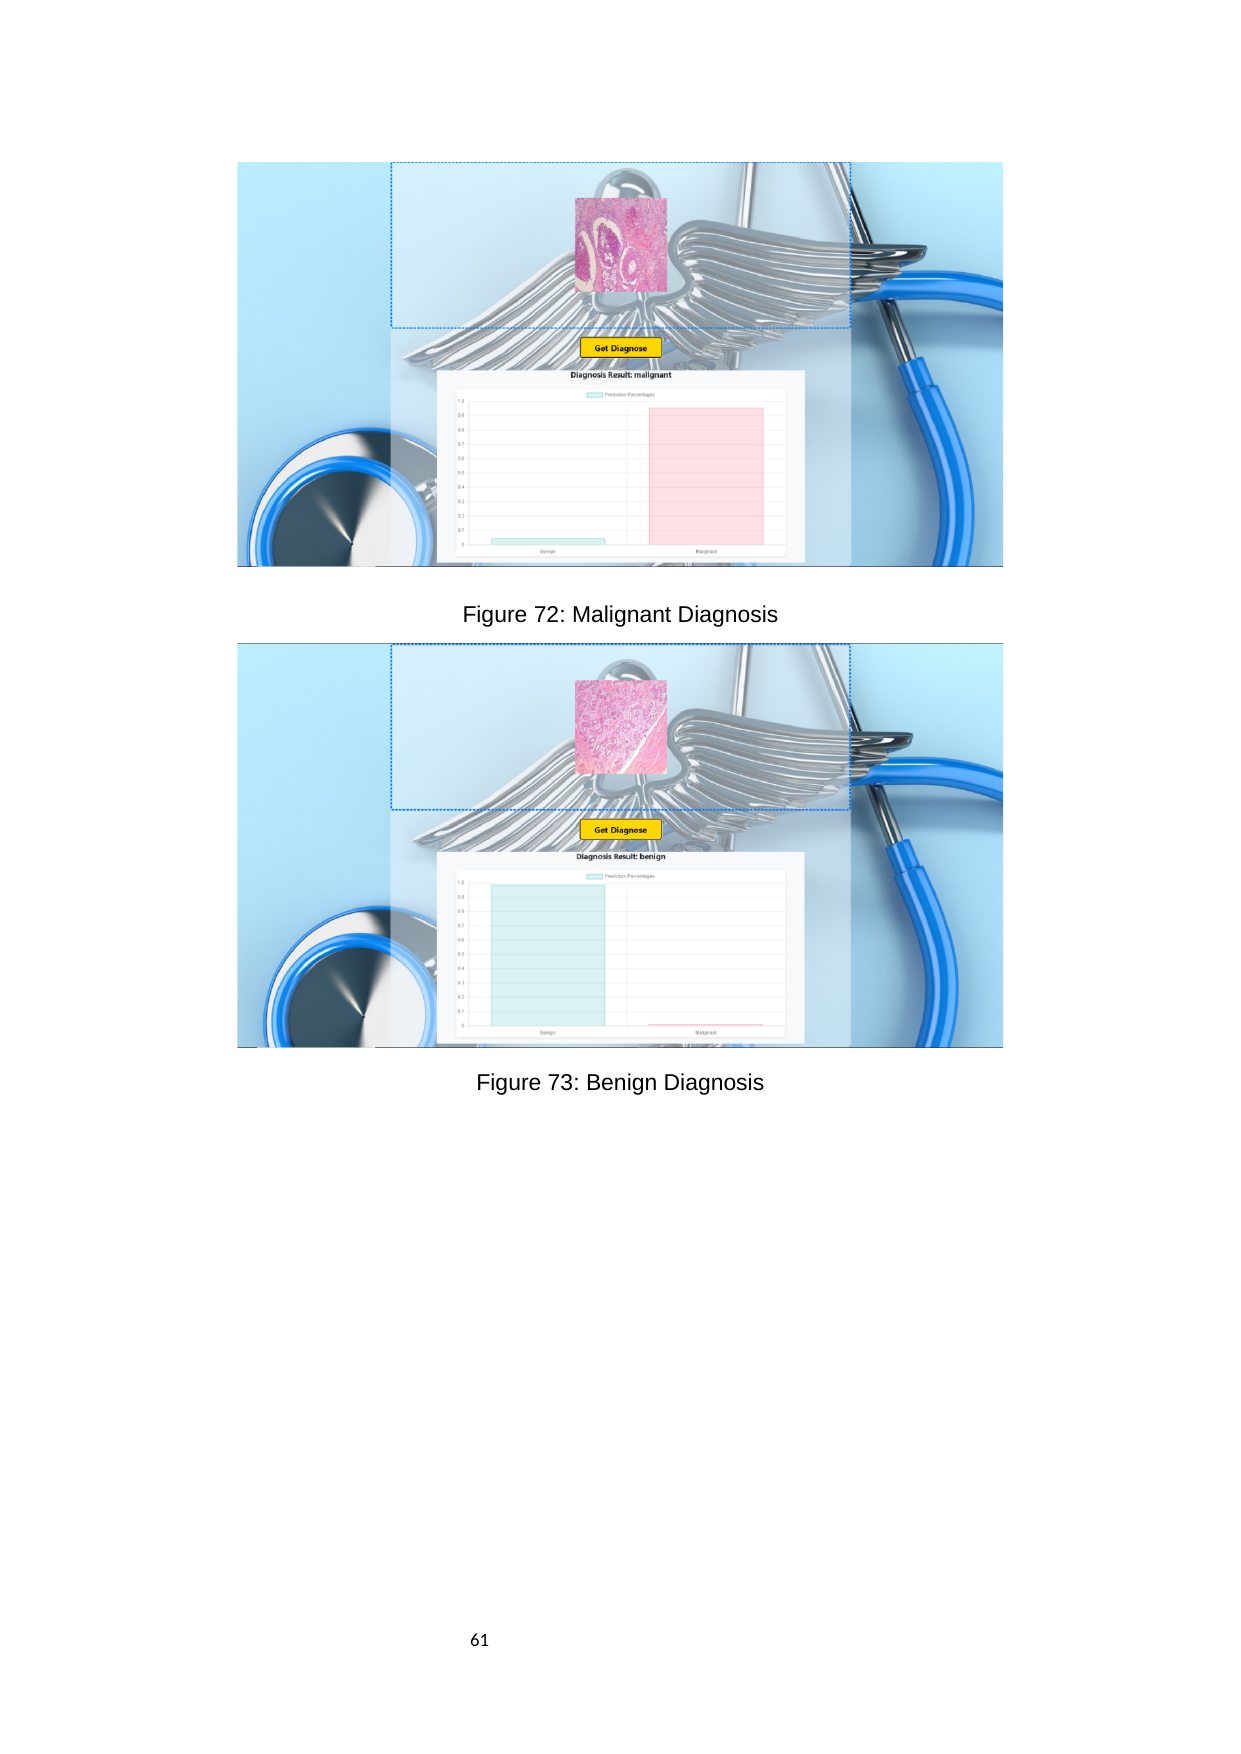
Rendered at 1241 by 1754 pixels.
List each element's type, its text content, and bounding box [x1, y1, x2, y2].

picture [237, 643, 1004, 1048]
picture [237, 162, 1004, 567]
text Figure 73: Benign Diagnosis [187, 1066, 1053, 1098]
text Figure 72: Malignant Diagnosis [187, 598, 1053, 630]
